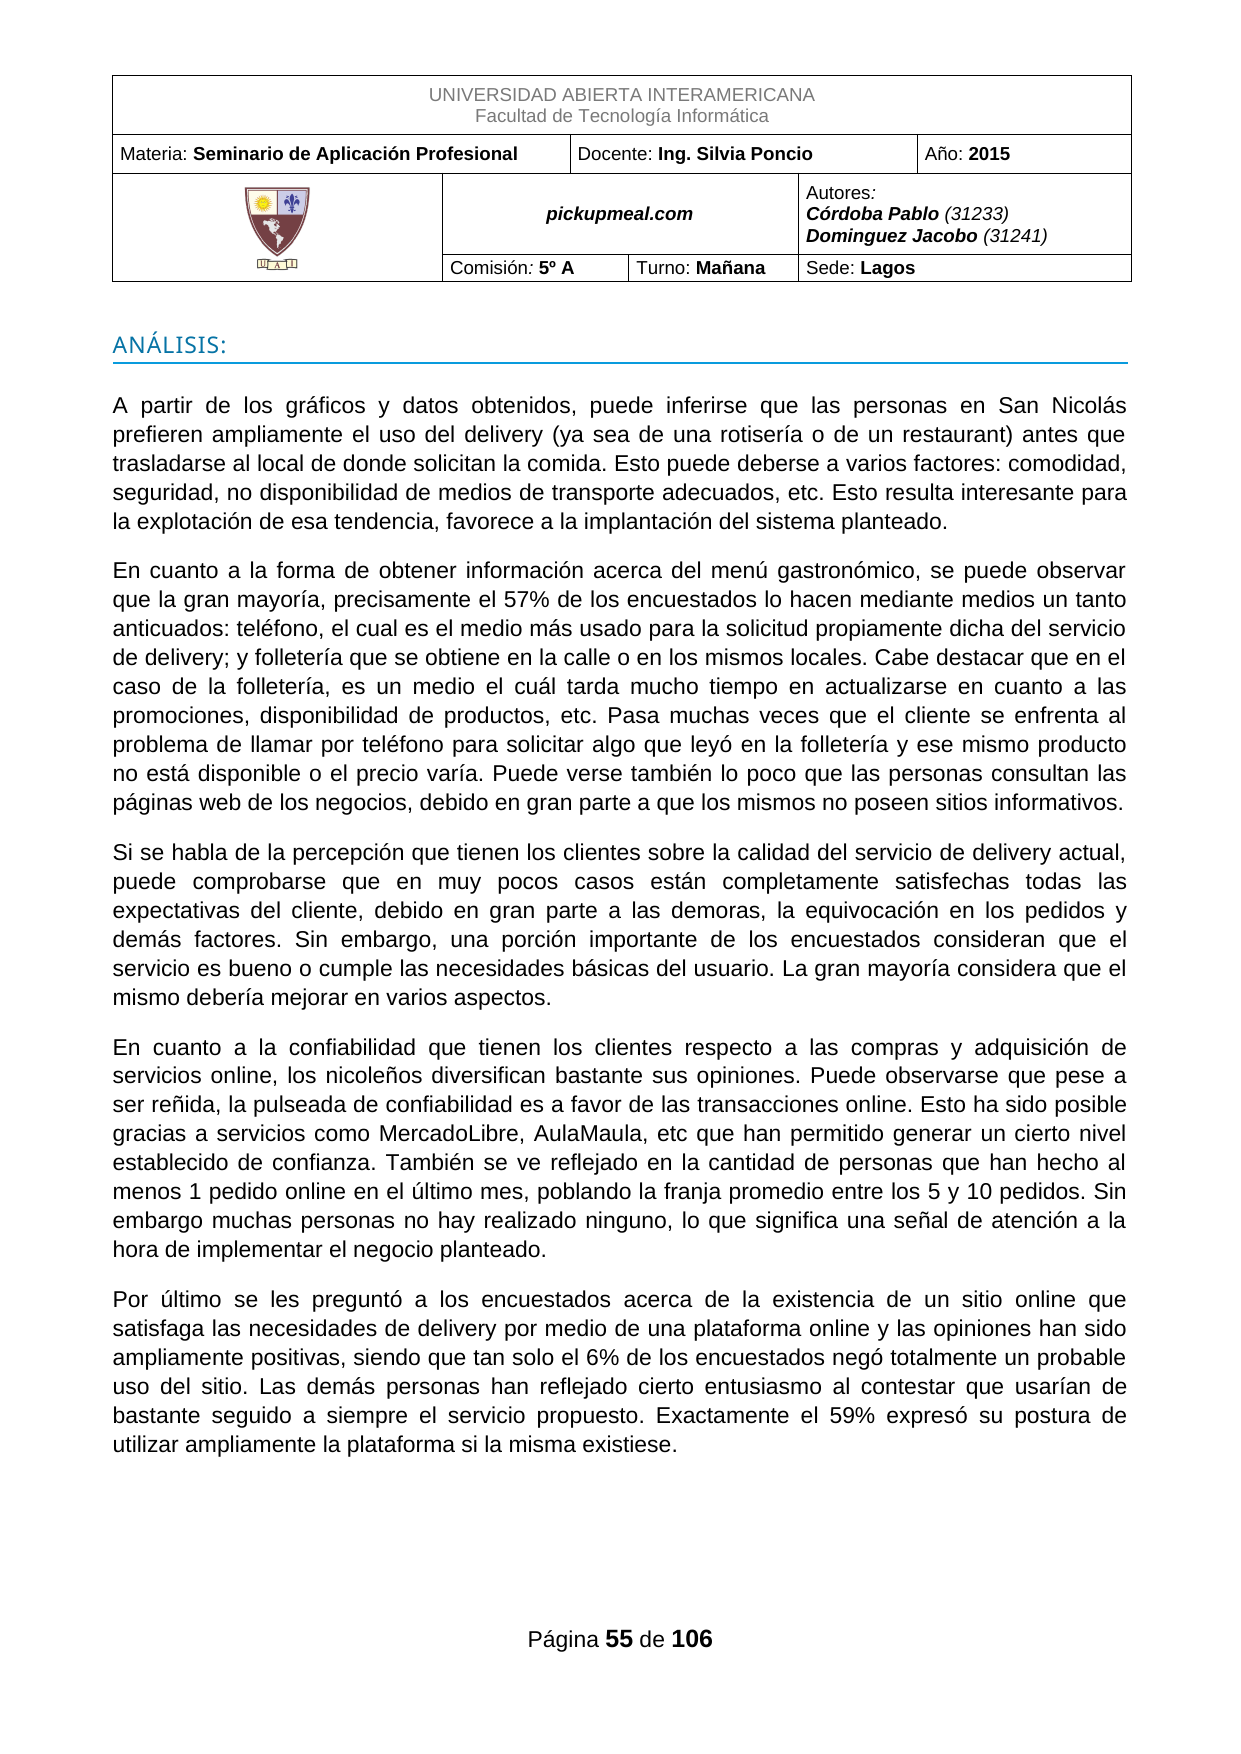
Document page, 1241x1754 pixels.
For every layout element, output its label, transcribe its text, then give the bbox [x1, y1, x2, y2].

text En cuanto a la forma de obtener información acerca del menú gastronómico, se puede observar que la gran mayoría, precisamente el 57% de los encuestados lo hacen mediante medios un tanto anticuados: teléfono, el cual es el medio más usado para la solicitud propiamente dicha del servicio de delivery; y folletería que se obtiene en la calle o en los mismos locales. Cabe destacar que en el caso de la folletería, es un medio el cuál tarda mucho tiempo en actualizarse en cuanto a las promociones, disponibilidad de productos, etc. Pasa muchas veces que el cliente se enfrenta al problema de llamar por teléfono para solicitar algo que leyó en la folletería y ese mismo producto no está disponible o el precio varía. Puede verse también lo poco que las personas consultan las páginas web de los negocios, debido en gran parte a que los mismos no poseen sitios informativos. [112, 557, 1128, 816]
text Por último se les preguntó a los encuestados acerca de la existencia de un sitio online que satisfaga las necesidades de delivery por medio de una plataforma online y las opiniones han sido ampliamente positivas, siendo que tan solo el 6% de los encuestados negó totalmente un probable uso del sitio. Las demás personas han reflejado cierto entusiasmo al contestar que usarían de bastante seguido a siempre el servicio propuesto. Exactamente el 59% expresó su postura de utilizar ampliamente la plataforma si la misma existiese. [112, 1286, 1128, 1457]
text En cuanto a la confiabilidad que tienen los clientes respecto a las compras y adquisición de servicios online, los nicoleños diversifican bastante sus opiniones. Puede observarse que pese a ser reñida, la pulseada de confiabilidad es a favor de las transacciones online. Esto ha sido posible gracias a servicios como MercadoLibre, AulaMaula, etc que han permitido generar un cierto nivel establecido de confianza. También se ve reflejado en la cantidad de personas que han hecho al menos 1 pedido online en el último mes, poblando la franja promedio entre los 5 y 10 pedidos. Sin embargo muchas personas no hay realizado ninguno, lo que significa una señal de atención a la hora de implementar el negocio planteado. [112, 1033, 1128, 1263]
text Si se habla de la percepción que tienen los clientes sobre la calidad del servicio de delivery actual, puede comprobarse que en muy pocos casos están completamente satisfechas todas las expectativas del cliente, debido en gran parte a las demoras, la equivocación en los pedidos y demás factores. Sin embargo, una porción importante de los encuestados consideran que el servicio es bueno o cumple las necesidades básicas del usuario. La gran mayoría considera que el mismo debería mejorar en varios aspectos. [112, 839, 1128, 1010]
text A partir de los gráficos y datos obtenidos, puede inferirse que las personas en San Nicolás prefieren ampliamente el uso del delivery (ya sea de una rotisería o de un restaurant) antes que trasladarse al local de donde solicitan la comida. Esto puede deberse a varios factores: comodidad, seguridad, no disponibilidad de medios de transporte adecuados, etc. Esto resulta interesante para la explotación de esa tendencia, favorece a la implantación del sistema planteado. [112, 392, 1128, 534]
subtitle Análisis: [112, 329, 1128, 364]
picture [230, 182, 325, 273]
